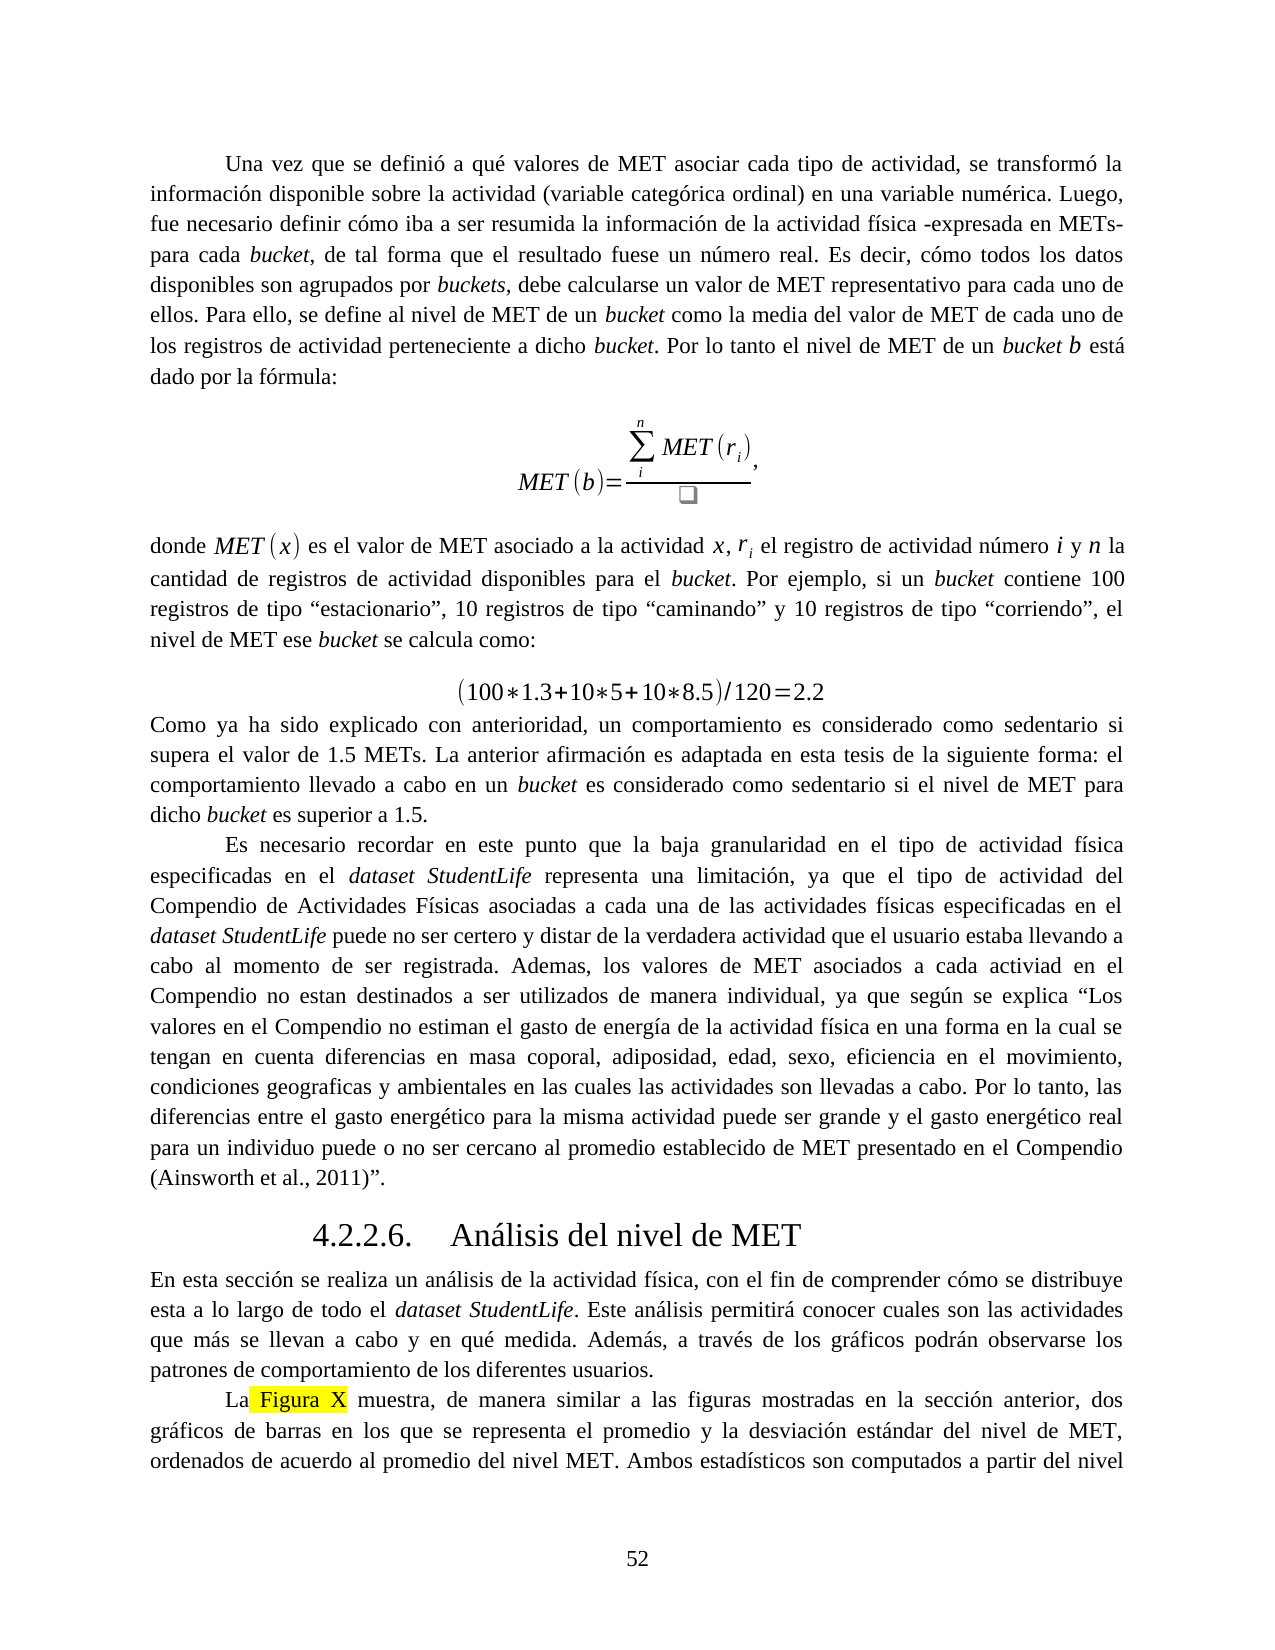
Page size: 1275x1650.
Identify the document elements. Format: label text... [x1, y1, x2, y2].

text donde es el valor de MET asociado a la actividad , el registro de actividad número y la cantidad de registros de actividad disponibles para el bucket. Por ejemplo, si un bucket contiene 100 registros de tipo “estacionario”, 10 registros de tipo “caminando” y 10 registros de tipo “corriendo”, el nivel de MET ese bucket se calcula como: [150, 530, 1125, 652]
text Como ya ha sido explicado con anterioridad, un comportamiento es considerado como sedentario si supera el valor de 1.5 METs. La anterior afirmación es adaptada en esta tesis de la siguiente forma: el comportamiento llevado a cabo en un bucket es considerado como sedentario si el nivel de MET para dicho bucket es superior a 1.5. [150, 711, 1125, 828]
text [150, 1386, 1125, 1473]
text , [150, 414, 1125, 505]
subtitle Análisis del nivel de MET [412, 1215, 1125, 1253]
text Es necesario recordar en este punto que la baja granularidad en el tipo de actividad física especificadas en el dataset StudentLife representa una limitación, ya que el tipo de actividad del Compendio de Actividades Físicas asociadas a cada una de las actividades físicas especificadas en el dataset StudentLife puede no ser certero y distar de la verdadera actividad que el usuario estaba llevando a cabo al momento de ser registrada. Ademas, los valores de MET asociados a cada activiad en el Compendio no estan destinados a ser utilizados de manera individual, ya que según se explica “Los valores en el Compendio no estiman el gasto de energía de la actividad física en una forma en la cual se tengan en cuenta diferencias en masa coporal, adiposidad, edad, sexo, eficiencia en el movimiento, condiciones geograficas y ambientales en las cuales las actividades son llevadas a cabo. Por lo tanto, las diferencias entre el gasto energético para la misma actividad puede ser grande y el gasto energético real para un individuo puede o no ser cercano al promedio establecido de MET presentado en el Compendio (Ainsworth et al., 2011)”. [150, 831, 1125, 1190]
text Una vez que se definió a qué valores de MET asociar cada tipo de actividad, se transformó la información disponible sobre la actividad (variable categórica ordinal) en una variable numérica. Luego, fue necesario definir cómo iba a ser resumida la información de la actividad física -expresada en METs- para cada bucket, de tal forma que el resultado fuese un número real. Es decir, cómo todos los datos disponibles son agrupados por buckets, debe calcularse un valor de MET representativo para cada uno de ellos. Para ello, se define al nivel de MET de un bucket como la media del valor de MET de cada uno de los registros de actividad perteneciente a dicho bucket. Por lo tanto el nivel de MET de un bucket está dado por la fórmula: [150, 150, 1125, 389]
text En esta sección se realiza un análisis de la actividad física, con el fin de comprender cómo se distribuye esta a lo largo de todo el dataset StudentLife. Este análisis permitirá conocer cuales son las actividades que más se llevan a cabo y en qué medida. Además, a través de los gráficos podrán observarse los patrones de comportamiento de los diferentes usuarios. [150, 1266, 1125, 1383]
